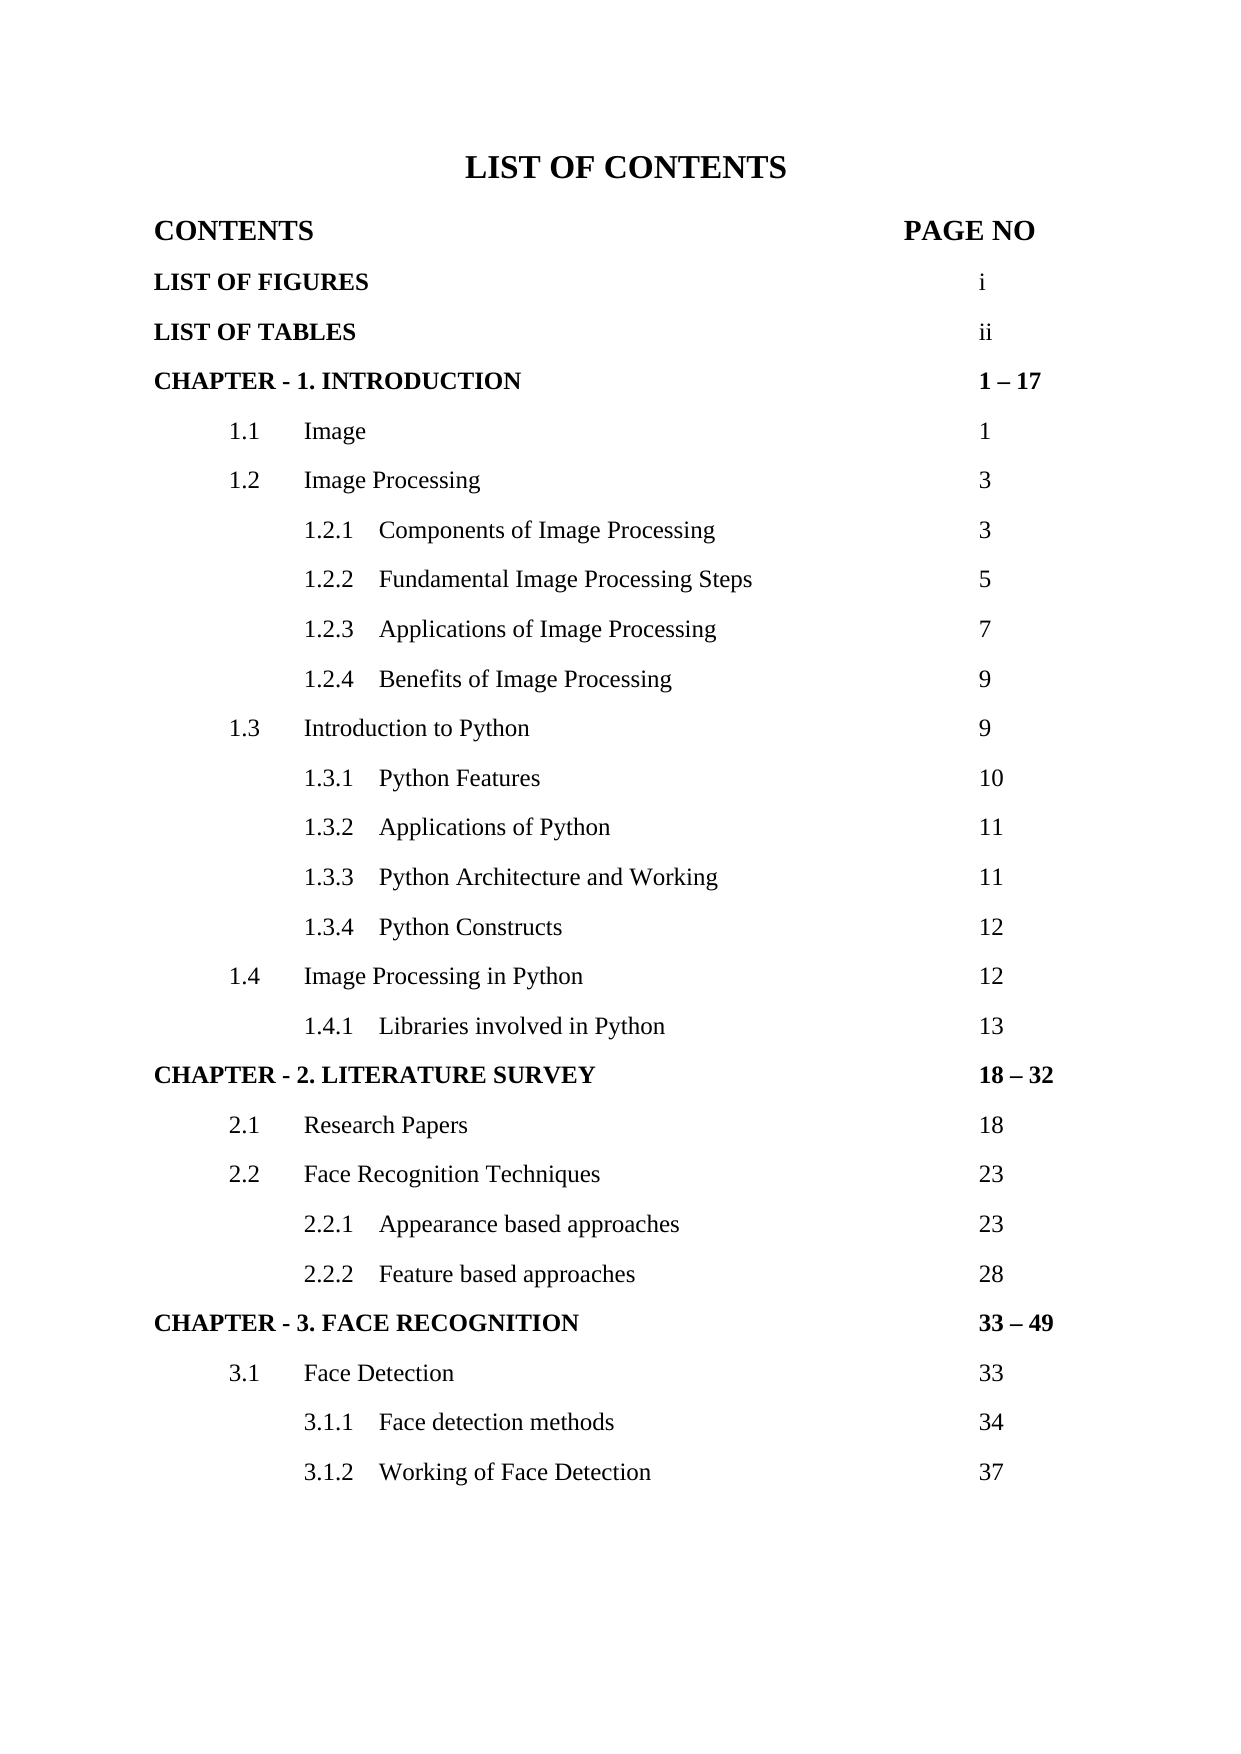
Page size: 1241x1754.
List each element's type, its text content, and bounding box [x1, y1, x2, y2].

text LIST OF TABLES ii [153, 317, 1098, 345]
text 1.2.2 Fundamental Image Processing Steps 5 [153, 564, 1098, 593]
text 2.2.2 Feature based approaches 28 [153, 1259, 1098, 1287]
text CHAPTER - 1. INTRODUCTION 1 – 17 [153, 366, 1098, 395]
text 1.3.2 Applications of Python 11 [153, 812, 1098, 841]
text 3.1 Face Detection 33 [153, 1358, 1098, 1387]
text LIST OF FIGURES i [153, 267, 1098, 296]
text 1.1 Image 1 [153, 416, 1098, 444]
text LIST OF CONTENTS [153, 148, 1098, 186]
text 1.3.4 Python Constructs 12 [153, 912, 1098, 940]
text CONTENTS PAGE NO [153, 213, 1098, 246]
text 1.3.3 Python Architecture and Working 11 [153, 862, 1098, 891]
text 2.2 Face Recognition Techniques 23 [153, 1159, 1098, 1188]
text 2.1 Research Papers 18 [153, 1110, 1098, 1139]
text CHAPTER - 3. FACE RECOGNITION 33 – 49 [153, 1308, 1098, 1337]
text 1.3.1 Python Features 10 [153, 763, 1098, 792]
text 1.2.1 Components of Image Processing 3 [153, 515, 1098, 544]
text CHAPTER - 2. LITERATURE SURVEY 18 – 32 [153, 1060, 1098, 1089]
text 1.2.4 Benefits of Image Processing 9 [228, 664, 1098, 692]
text 1.4.1 Libraries involved in Python 13 [153, 1011, 1098, 1039]
text 3.1.2 Working of Face Detection 37 [153, 1457, 1098, 1486]
text 1.4 Image Processing in Python 12 [153, 961, 1098, 990]
text 3.1.1 Face detection methods 34 [153, 1407, 1098, 1436]
text 1.2.3 Applications of Image Processing 7 [153, 614, 1098, 643]
text 2.2.1 Appearance based approaches 23 [153, 1209, 1098, 1238]
text 1.3 Introduction to Python 9 [153, 713, 1098, 742]
text 1.2 Image Processing 3 [153, 465, 1098, 494]
